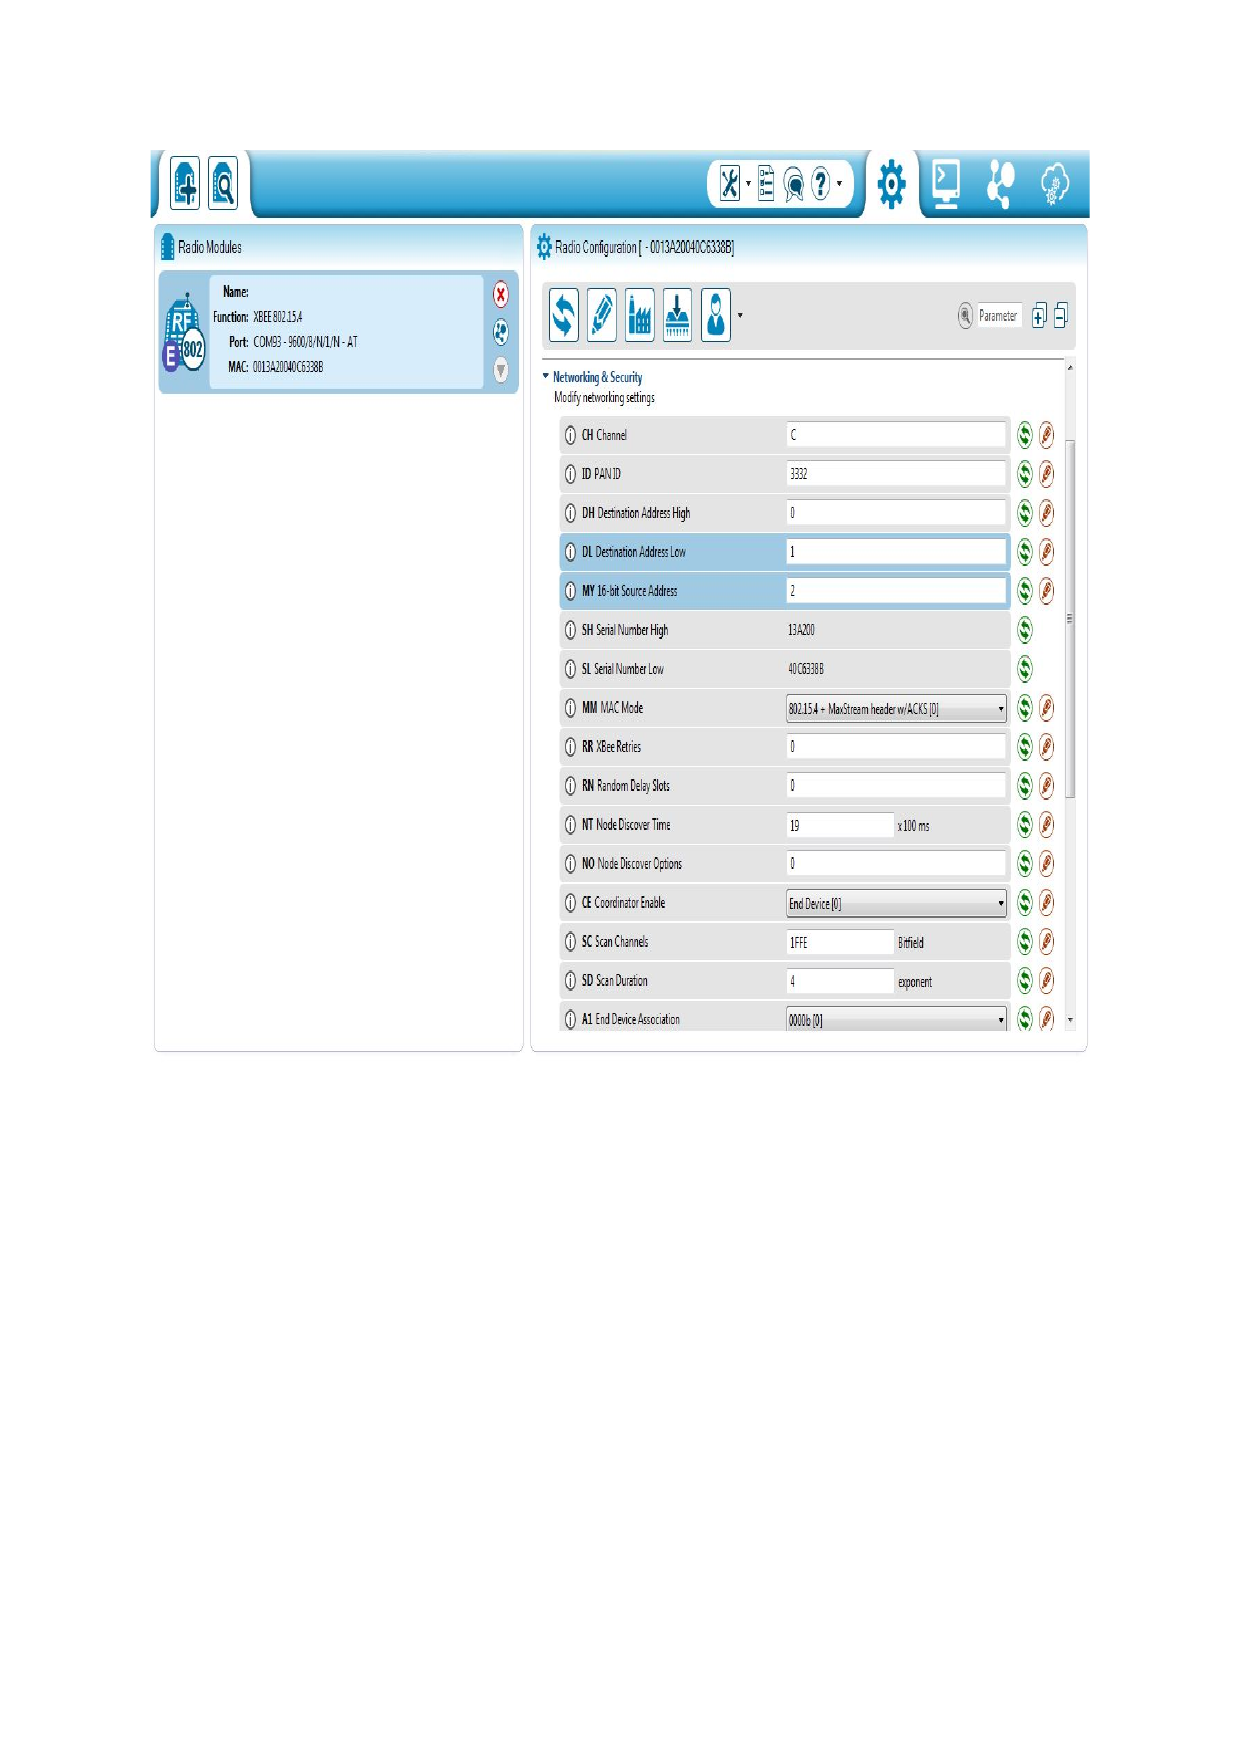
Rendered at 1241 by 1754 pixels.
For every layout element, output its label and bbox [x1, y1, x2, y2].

picture [150, 150, 1090, 1074]
